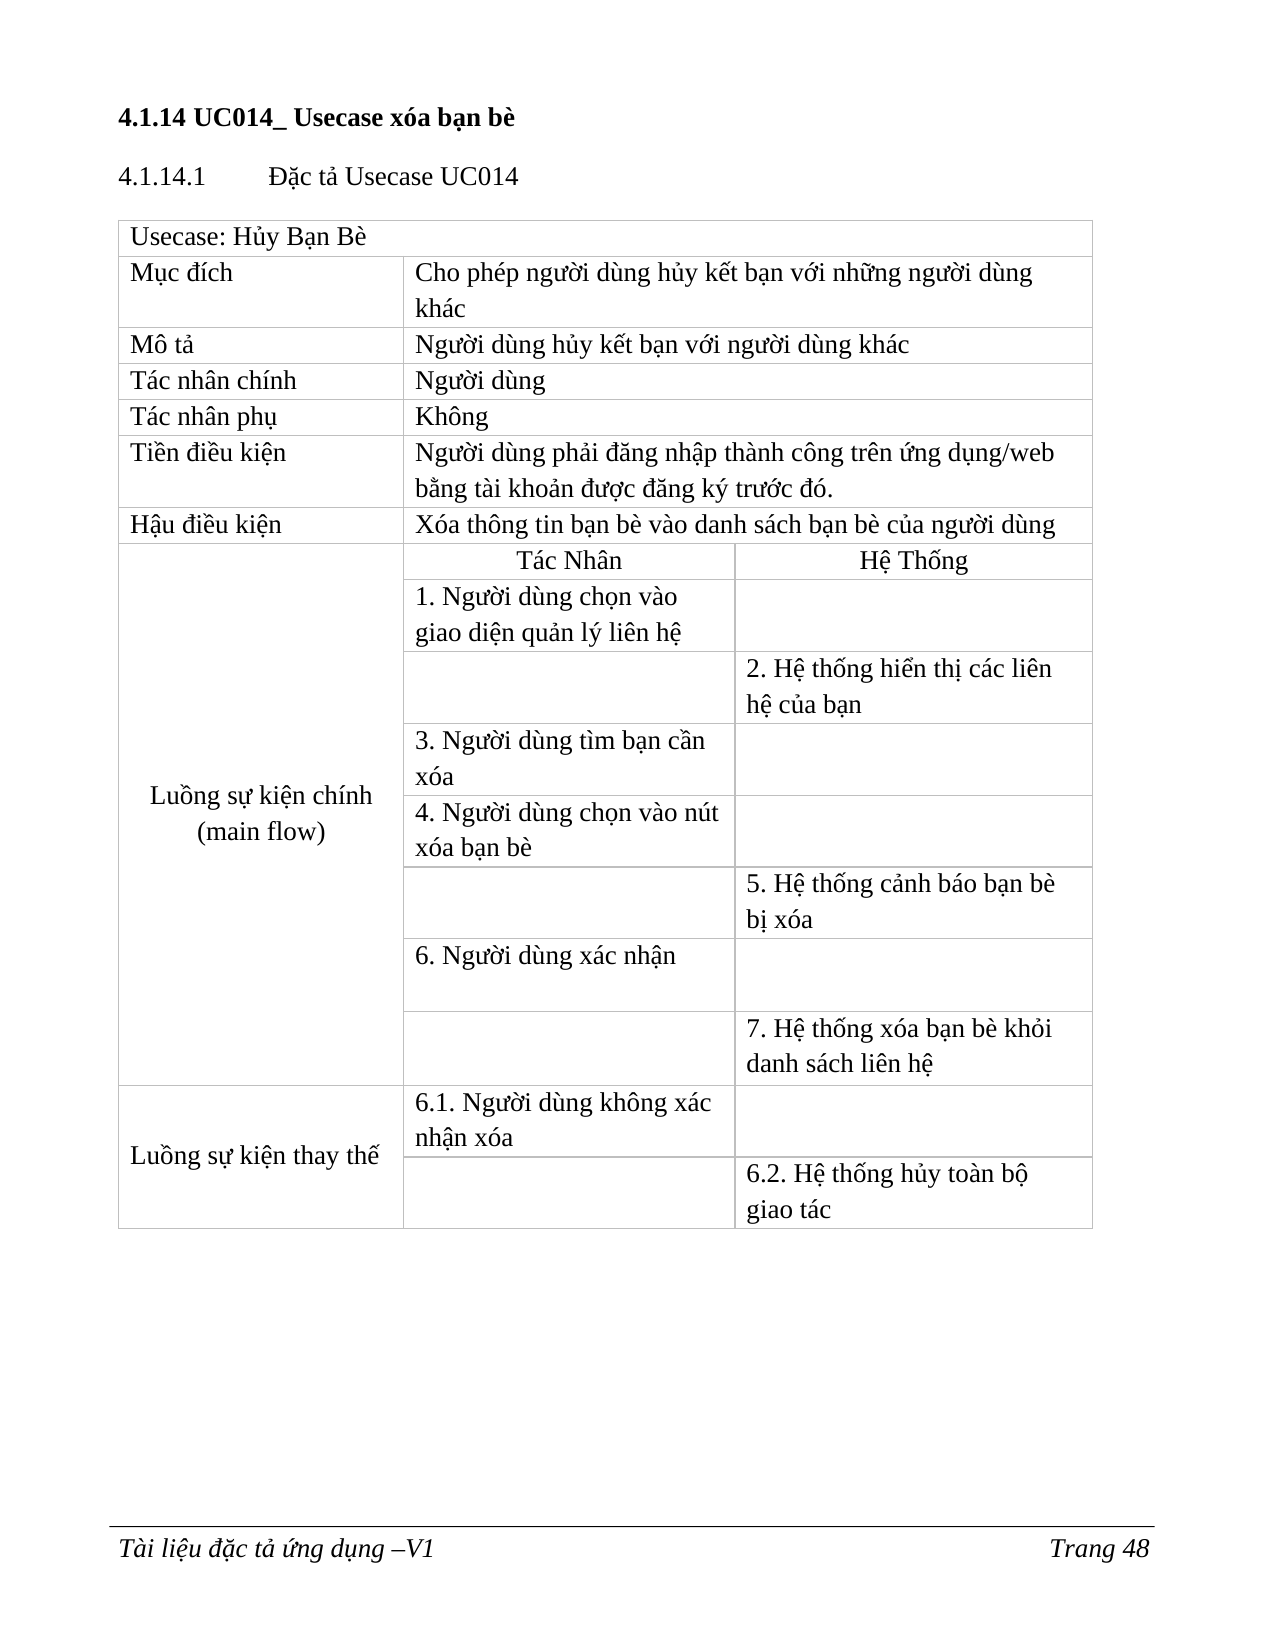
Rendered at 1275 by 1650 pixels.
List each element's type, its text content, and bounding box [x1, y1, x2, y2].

table_cell 6. Người dùng xác nhận [404, 939, 734, 1011]
table_cell 2. Hệ thống hiển thị các liên hệ của bạn [736, 652, 1092, 723]
table_cell Tác nhân chính [119, 364, 403, 399]
table_cell [736, 1086, 1092, 1156]
table_cell 4. Người dùng chọn vào nút xóa bạn bè [404, 796, 734, 866]
table_cell Hậu điều kiện [119, 508, 403, 543]
table_cell Cho phép người dùng hủy kết bạn với những người dùng khác [404, 257, 1092, 327]
table_cell Xóa thông tin bạn bè vào danh sách bạn bè của người dùng [404, 508, 1092, 543]
table_cell Tác Nhân [404, 544, 734, 579]
table_cell [736, 939, 1092, 1011]
table_cell [404, 1158, 734, 1228]
table_cell 1. Người dùng chọn vào giao diện quản lý liên hệ [404, 580, 734, 651]
table_cell [736, 796, 1092, 866]
subtitle UC014_ Usecase xóa bạn bè [118, 101, 1186, 132]
table_cell Người dùng hủy kết bạn với người dùng khác [404, 328, 1092, 363]
table_cell Người dùng [404, 364, 1092, 399]
table_header Usecase: Hủy Bạn Bè [119, 221, 1092, 256]
table_cell Luồng sự kiện chính (main flow) [119, 544, 403, 1084]
table_cell Tiền điều kiện [119, 436, 403, 507]
table_cell Mục đích [119, 257, 403, 327]
subtitle Đặc tả Usecase UC014 [118, 160, 1186, 191]
table_cell [736, 724, 1092, 794]
table_cell 7. Hệ thống xóa bạn bè khỏi danh sách liên hệ [736, 1012, 1092, 1084]
table_cell [404, 652, 734, 723]
table_cell [404, 1012, 734, 1084]
table_cell Không [404, 400, 1092, 435]
table_cell [404, 868, 734, 938]
table_cell Mô tả [119, 328, 403, 363]
table_cell Hệ Thống [736, 544, 1092, 579]
table_cell Tác nhân phụ [119, 400, 403, 435]
table_cell 5. Hệ thống cảnh báo bạn bè bị xóa [736, 868, 1092, 938]
table_cell 3. Người dùng tìm bạn cần xóa [404, 724, 734, 794]
table_cell Luồng sự kiện thay thế [119, 1086, 403, 1228]
table_cell Người dùng phải đăng nhập thành công trên ứng dụng/web bằng tài khoản được đăng ký trước đó. [404, 436, 1092, 507]
table_cell 6.2. Hệ thống hủy toàn bộ giao tác [736, 1158, 1092, 1228]
table_cell 6.1. Người dùng không xác nhận xóa [404, 1086, 734, 1156]
table_cell [736, 580, 1092, 651]
